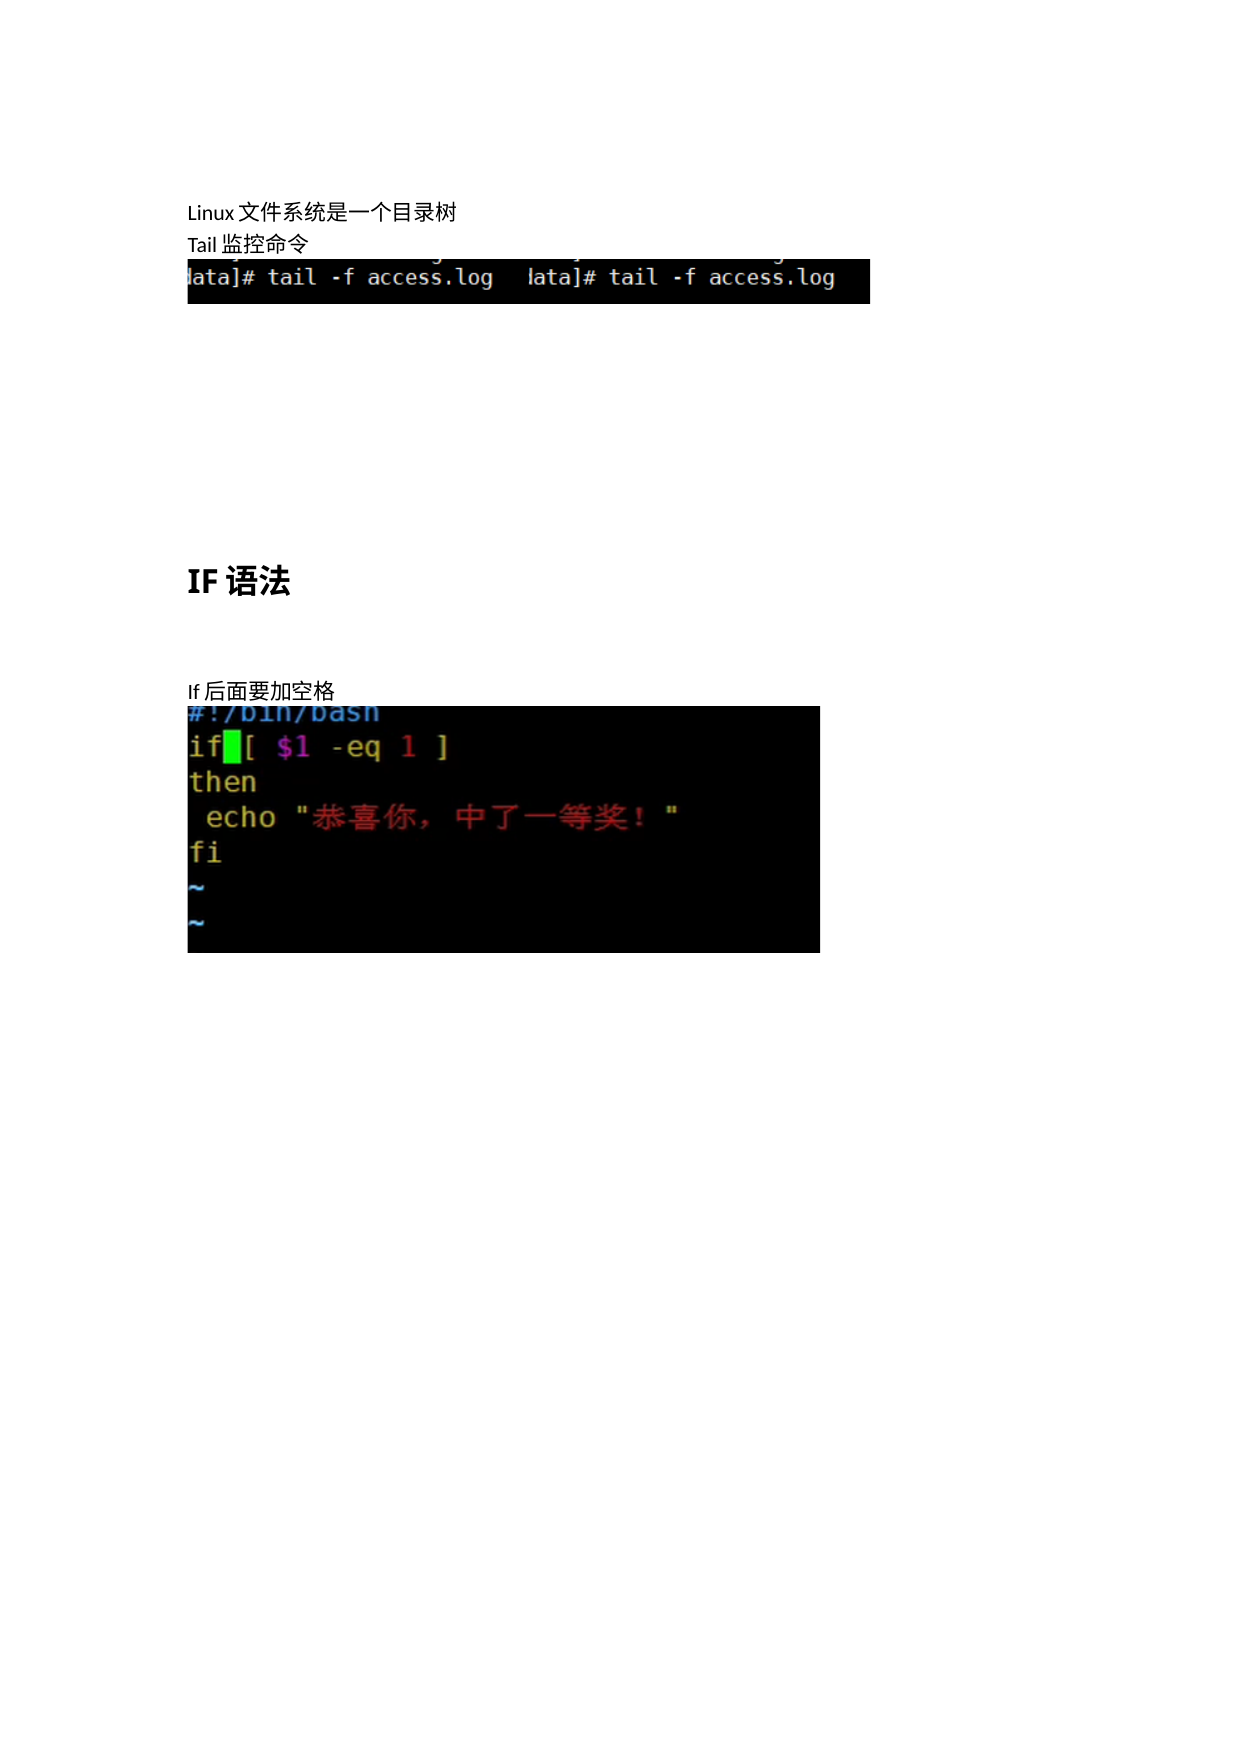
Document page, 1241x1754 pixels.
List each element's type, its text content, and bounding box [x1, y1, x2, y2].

text Linux文件系统是一个目录树 [187, 194, 1053, 227]
text If后面要加空格 [187, 674, 1053, 706]
picture [187, 706, 821, 953]
text Tail监控命令 [187, 227, 1053, 259]
picture [187, 259, 871, 304]
subtitle IF语法 [187, 547, 1053, 612]
